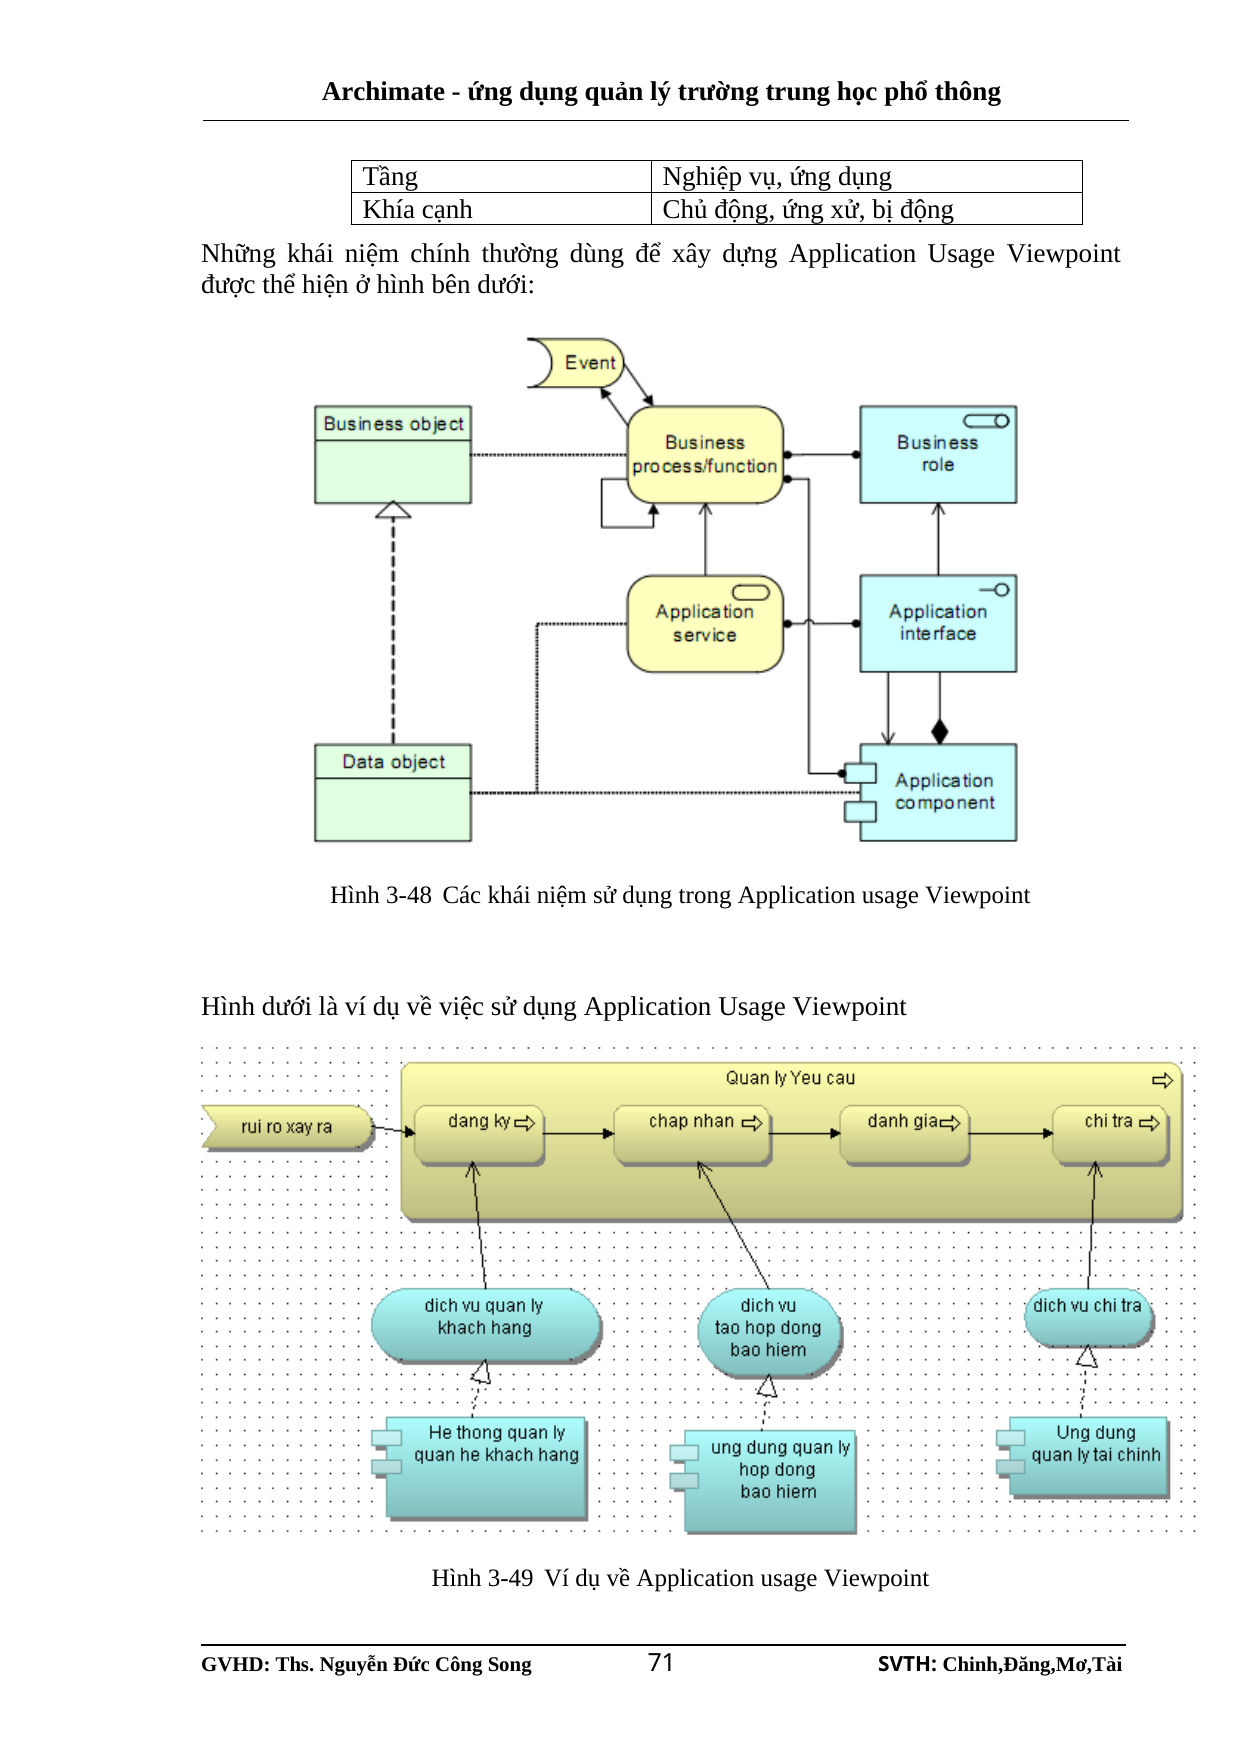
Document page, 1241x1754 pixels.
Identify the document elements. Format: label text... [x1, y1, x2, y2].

text Hình dưới là ví dụ về việc sử dụng Application Usage Viewpoint [201, 990, 1122, 1021]
text Ví dụ về Application usage Viewpoint [238, 1563, 1122, 1591]
table_cell Chủ động, ứng xử, bị động [652, 193, 1082, 224]
table_cell Khía cạnh [352, 193, 651, 224]
picture [200, 1046, 1200, 1538]
table_cell Nghiệp vụ, ứng dụng [652, 161, 1082, 192]
picture [280, 324, 1043, 856]
table_cell Tầng [352, 161, 651, 192]
text Những khái niệm chính thường dùng để xây dựng Application Usage Viewpoint được thể hiện ở hình bên dưới: [201, 237, 1122, 300]
text Các khái niệm sử dụng trong Application usage Viewpoint [238, 880, 1122, 909]
